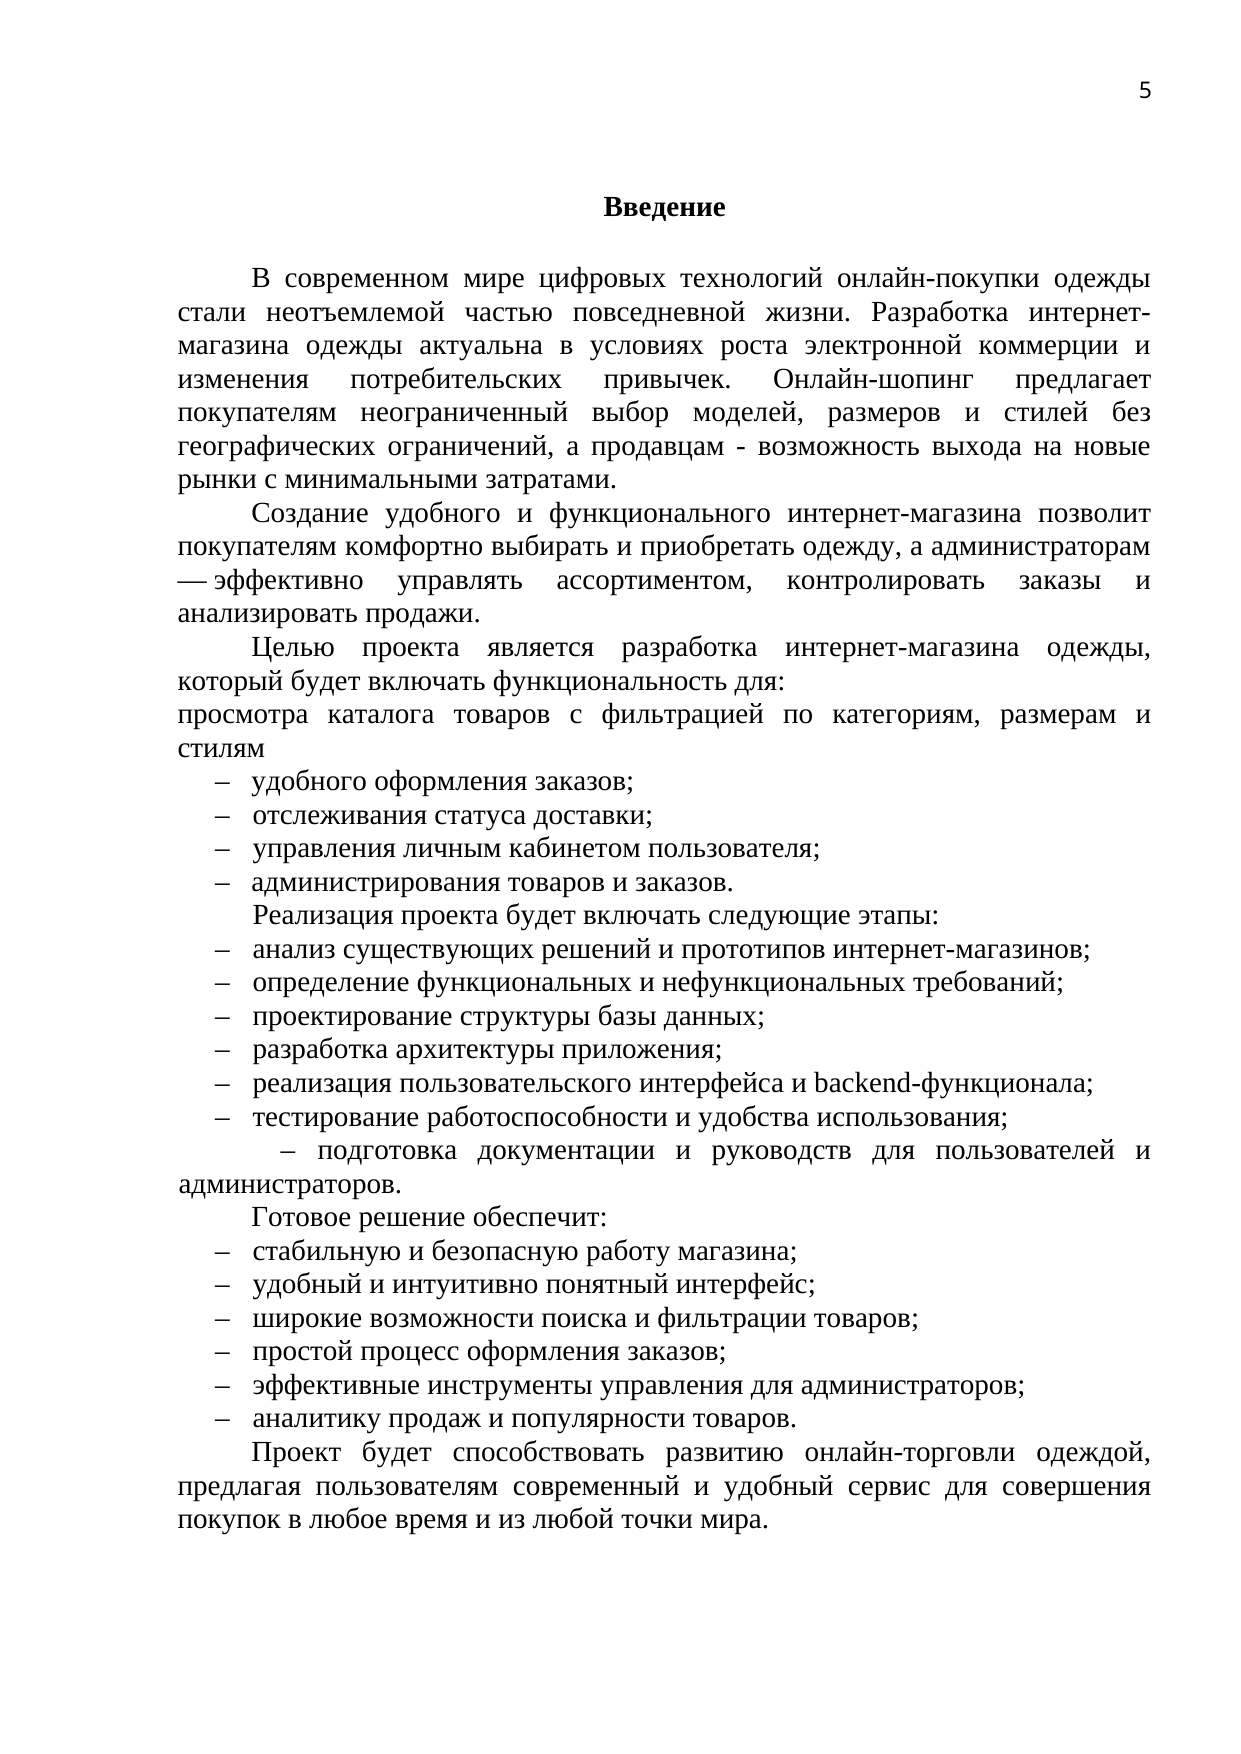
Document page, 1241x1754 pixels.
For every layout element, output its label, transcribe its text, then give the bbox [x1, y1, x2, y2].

list управления личным кабинетом пользователя; [215, 830, 1152, 864]
list простой процесс оформления заказов; [215, 1333, 1152, 1367]
subtitle Введение [177, 189, 1152, 223]
list удобный и интуитивно понятный интерфейс; [215, 1266, 1152, 1300]
list стабильную и безопасную работу магазина; [215, 1233, 1152, 1266]
list проектирование структуры базы данных; [215, 998, 1152, 1032]
list определение функциональных и нефункциональных требований; [215, 964, 1152, 998]
list отслеживания статуса доставки; [215, 797, 1152, 830]
list эффективные инструменты управления для администраторов; [215, 1367, 1152, 1401]
list анализ существующих решений и прототипов интернет-магазинов; [215, 931, 1152, 964]
text Создание удобного и функционального интернет-магазина позволит покупателям комфортно выбирать и приобретать одежду, а администраторам — эффективно управлять ассортиментом, контролировать заказы и анализировать продажи. [177, 495, 1152, 629]
text Готовое решение обеспечит: [177, 1199, 1152, 1233]
list широкие возможности поиска и фильтрации товаров; [215, 1300, 1152, 1333]
text просмотра каталога товаров с фильтрацией по категориям, размерам и стилям [177, 696, 1152, 763]
text Реализация проекта будет включать следующие этапы: [177, 897, 1152, 931]
list реализация пользовательского интерфейса и backend-функционала; [215, 1065, 1152, 1099]
list тестирование работоспособности и удобства использования; [215, 1099, 1152, 1132]
text – администрирования товаров и заказов. [215, 864, 1152, 897]
text Целью проекта является разработка интернет-магазина одежды, который будет включать функциональность для: [177, 629, 1152, 696]
text – подготовка документации и руководств для пользователей и администраторов. [178, 1132, 1152, 1199]
text Проект будет способствовать развитию онлайн-торговли одеждой, предлагая пользователям современный и удобный сервис для совершения покупок в любое время и из любой точки мира. [177, 1434, 1152, 1535]
text В современном мире цифровых технологий онлайн-покупки одежды стали неотъемлемой частью повседневной жизни. Разработка интернет-магазина одежды актуальна в условиях роста электронной коммерции и изменения потребительских привычек. Онлайн-шопинг предлагает покупателям неограниченный выбор моделей, размеров и стилей без географических ограничений, а продавцам - возможность выхода на новые рынки с минимальными затратами. [177, 260, 1152, 495]
text – удобного оформления заказов; [215, 763, 1152, 797]
list разработка архитектуры приложения; [215, 1032, 1152, 1065]
list аналитику продаж и популярности товаров. [215, 1401, 1152, 1434]
